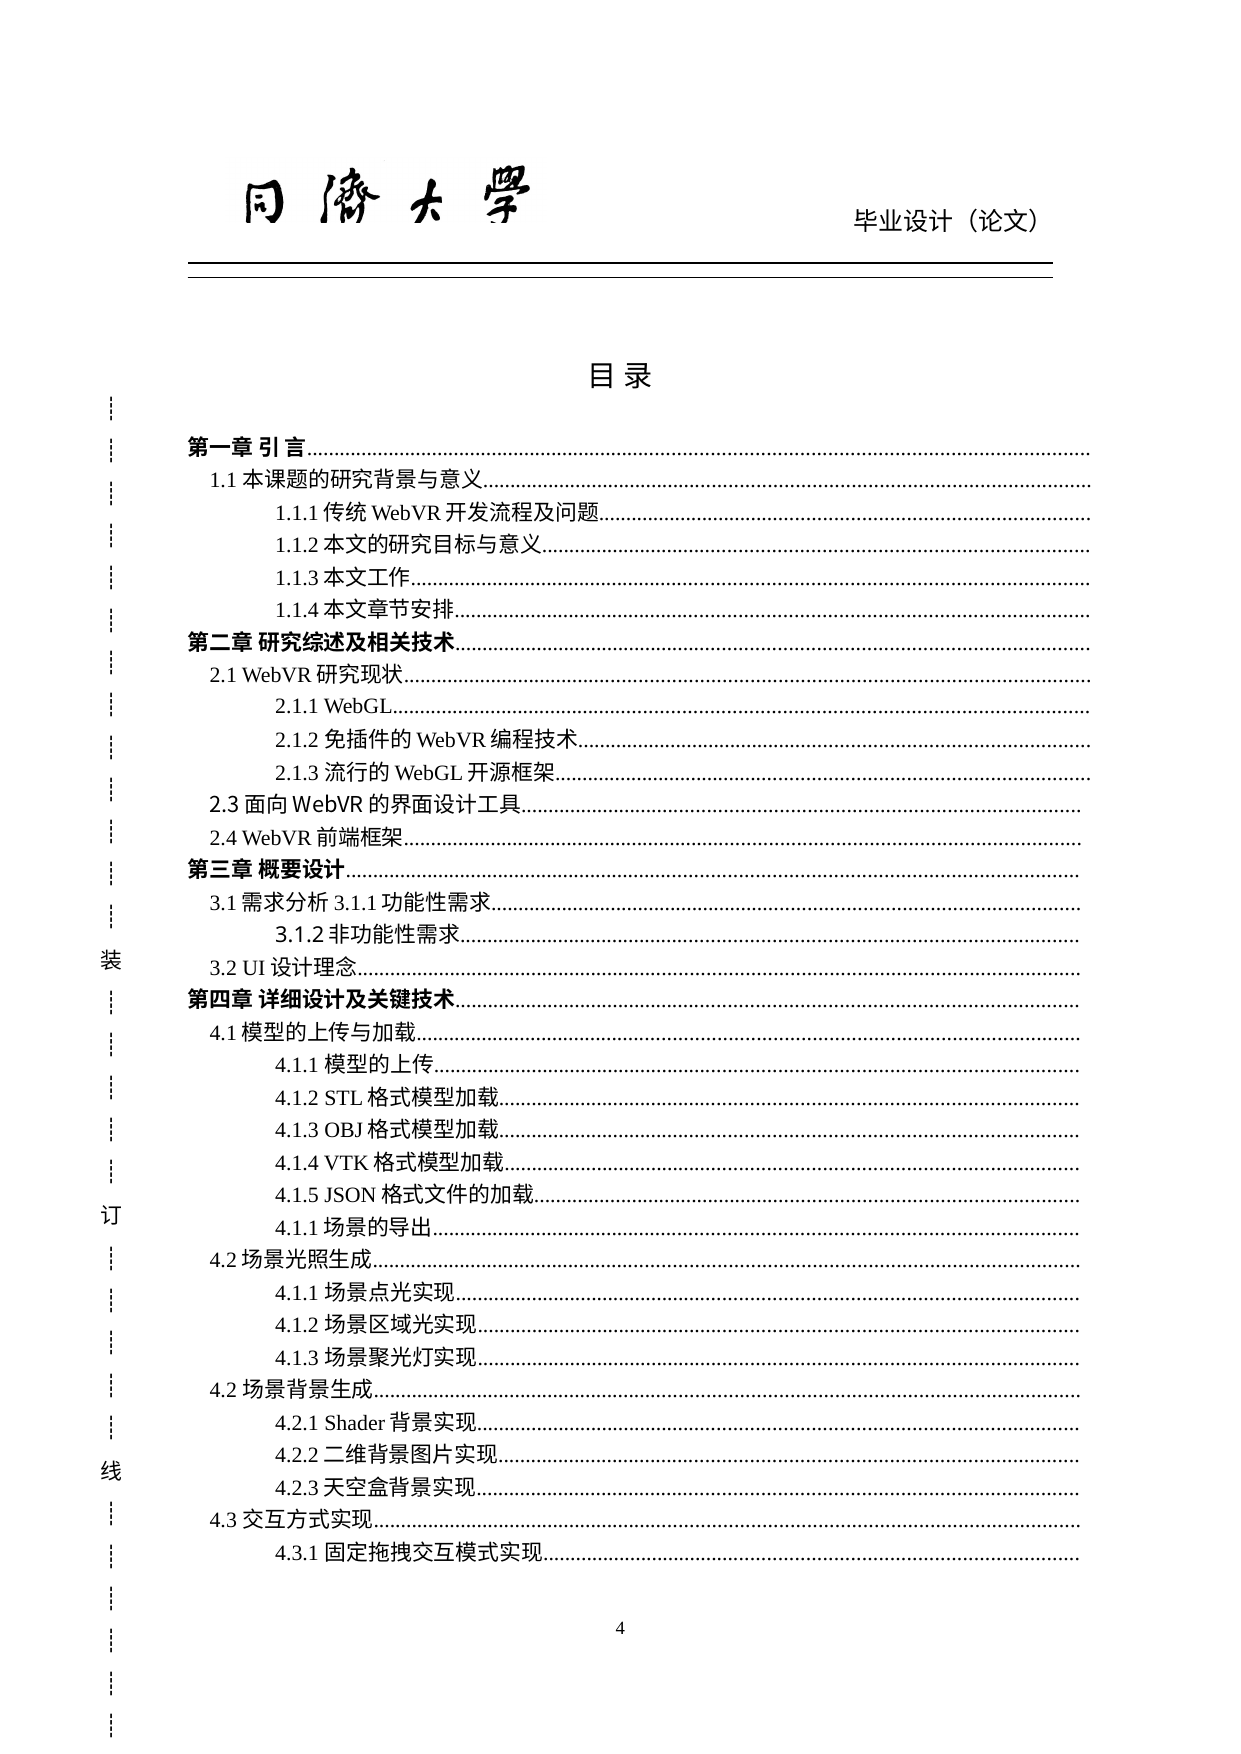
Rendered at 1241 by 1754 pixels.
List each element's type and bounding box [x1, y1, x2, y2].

picture [224, 157, 548, 223]
